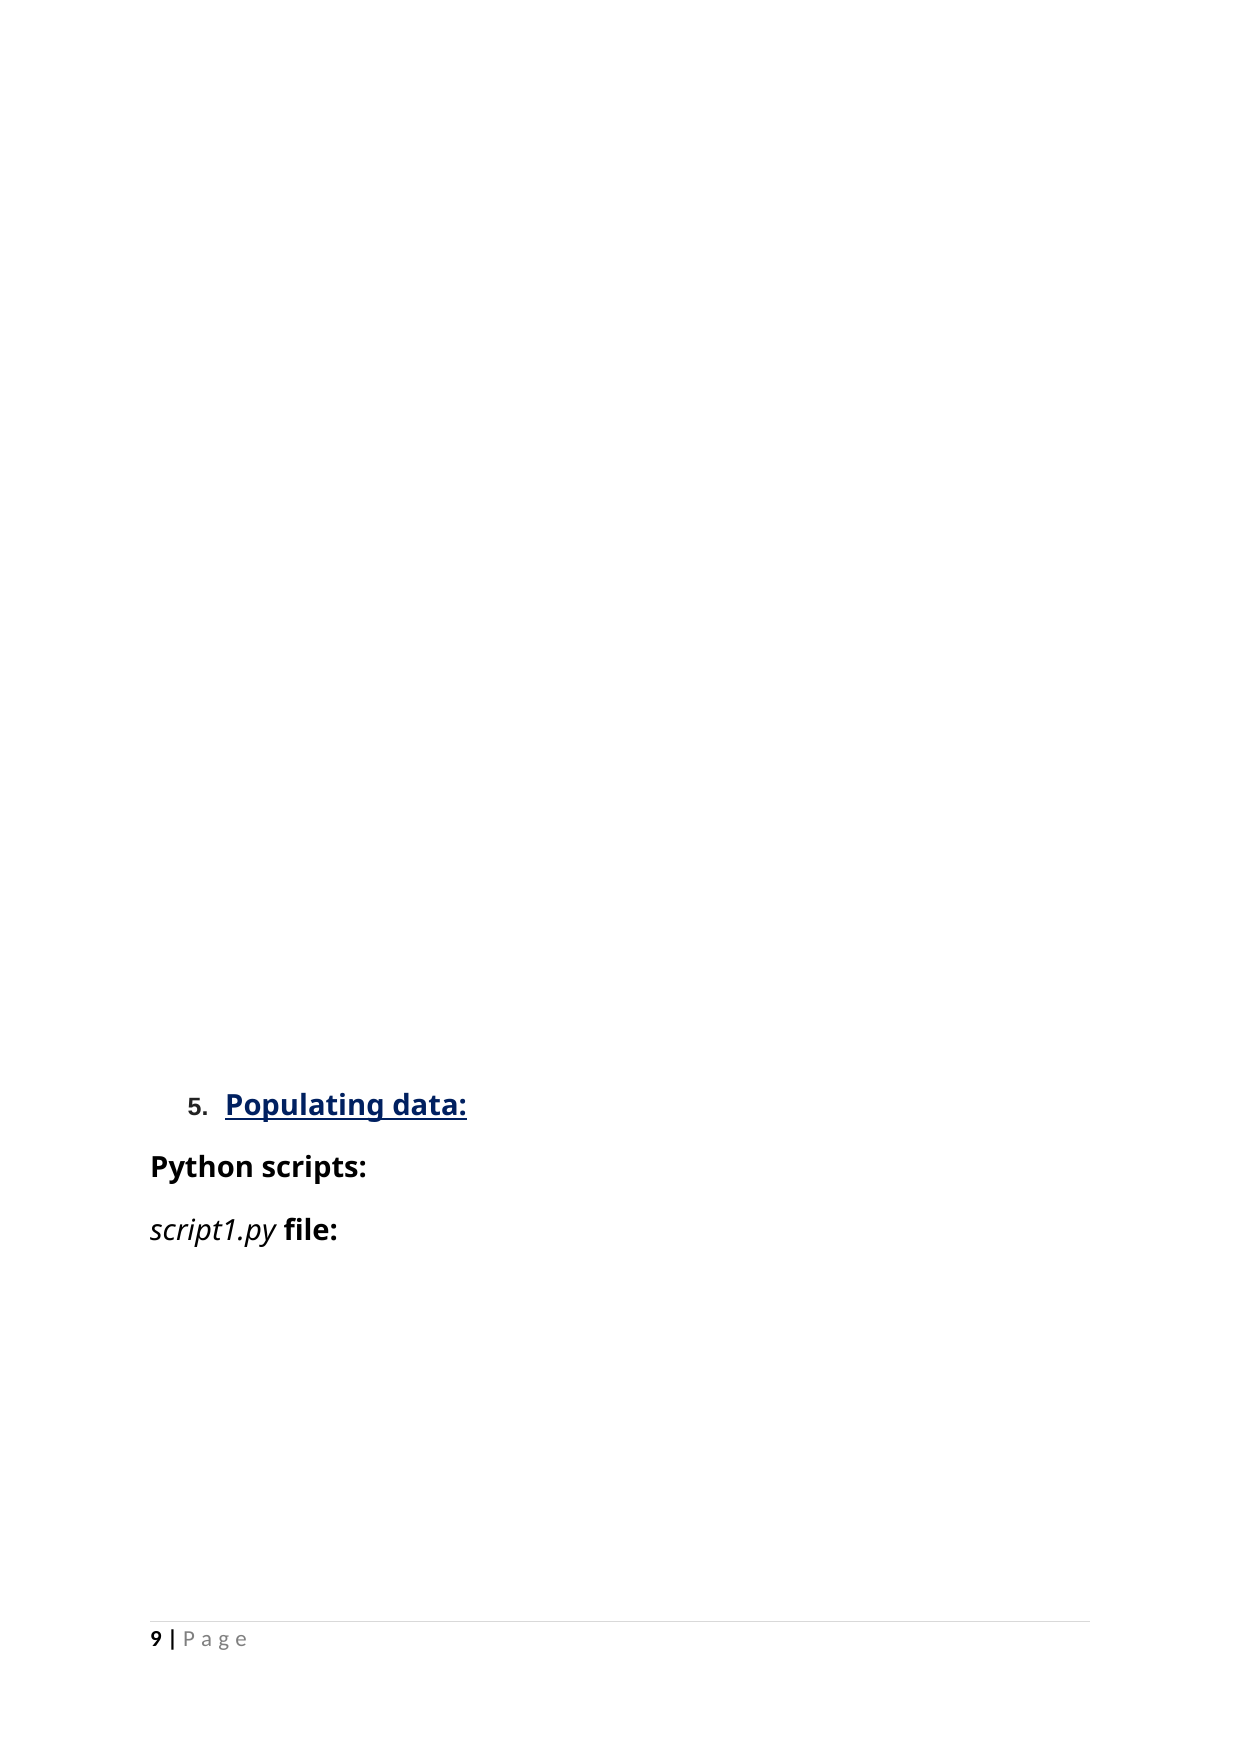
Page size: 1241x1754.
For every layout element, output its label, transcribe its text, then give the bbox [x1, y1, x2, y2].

text script1.py file: [150, 1209, 1090, 1249]
text Python scripts: [150, 1147, 1090, 1186]
list Populating data: [187, 1084, 1090, 1124]
